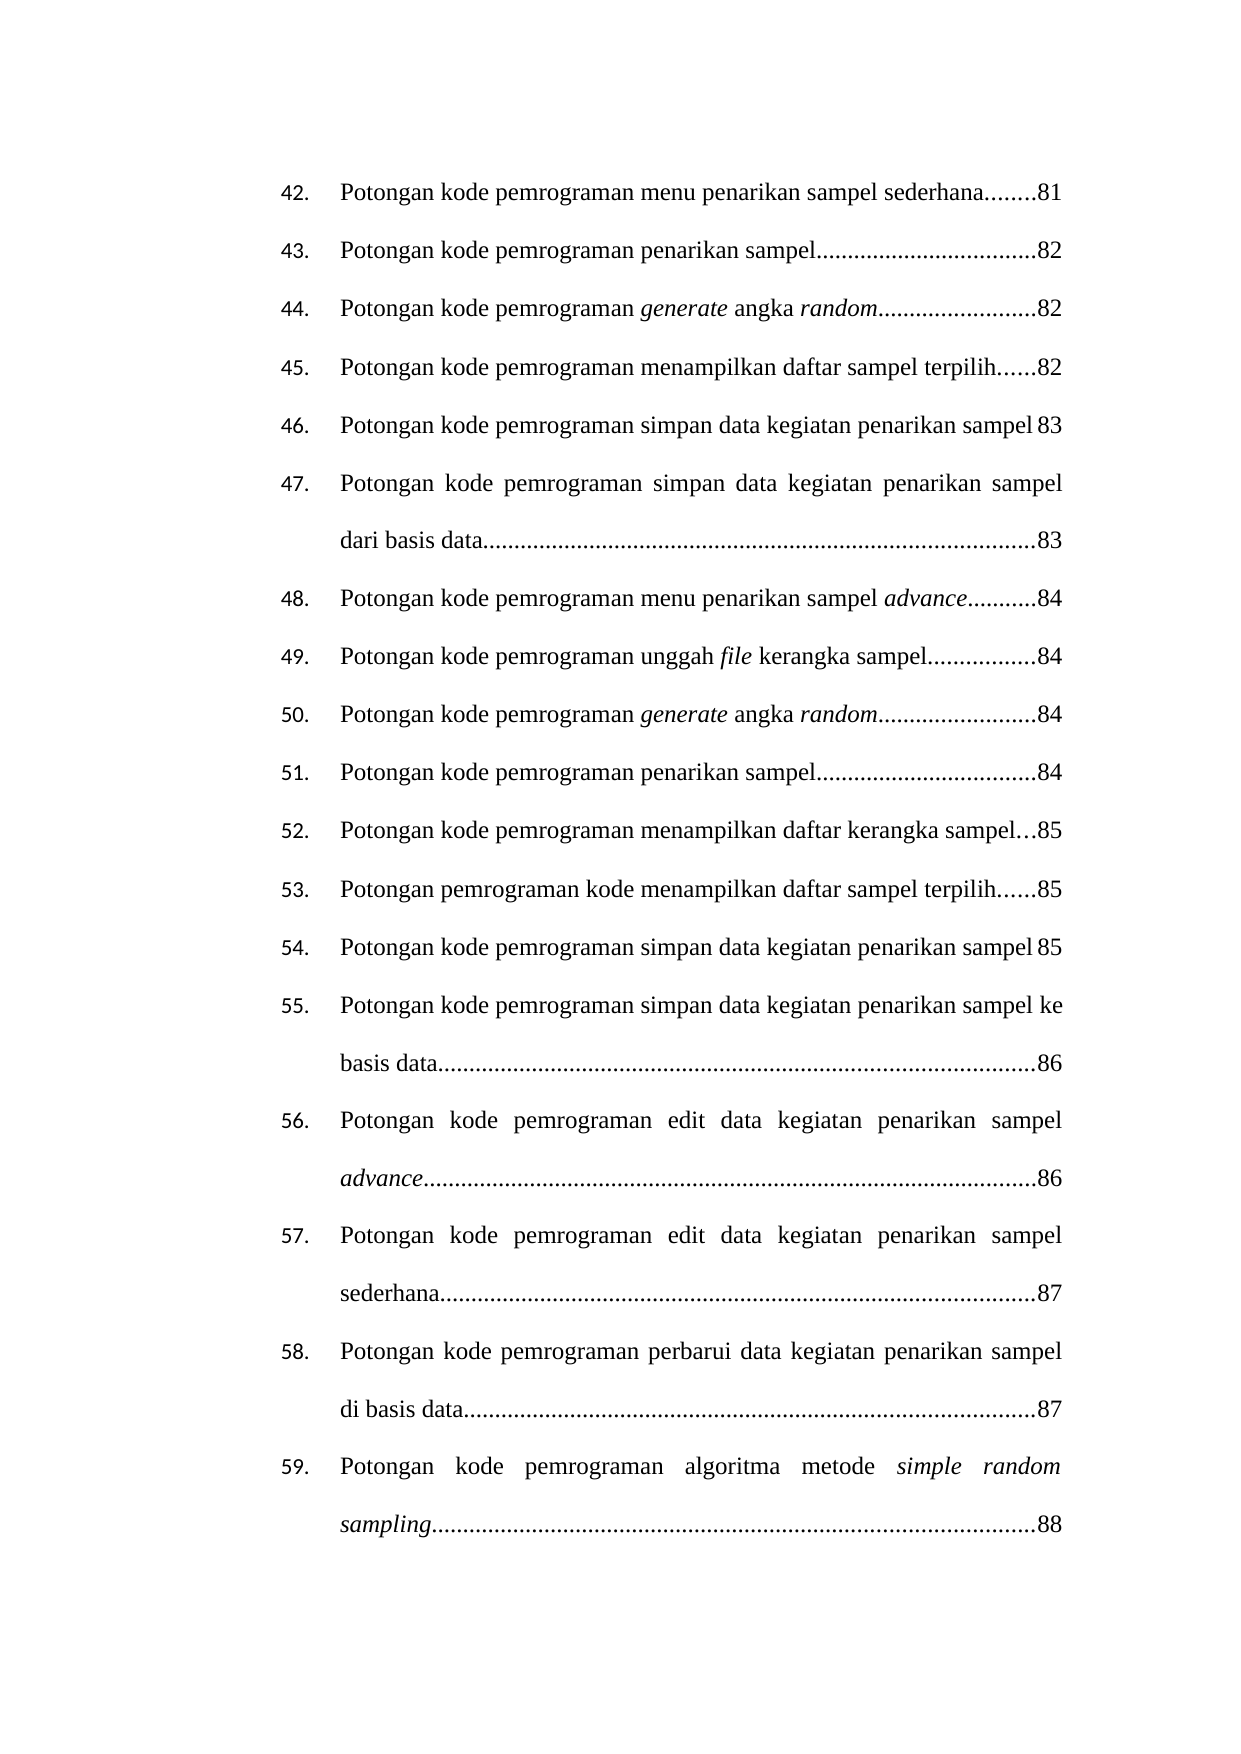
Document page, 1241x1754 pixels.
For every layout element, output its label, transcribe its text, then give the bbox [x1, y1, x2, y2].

list Potongan kode pemrograman menampilkan daftar kerangka sampel 85 [281, 816, 1063, 845]
list Potongan kode pemrograman edit data kegiatan penarikan sampel advance 86 [281, 1105, 1063, 1192]
list Potongan kode pemrograman unggah file kerangka sampel 84 [281, 641, 1063, 670]
list Potongan kode pemrograman menu penarikan sampel advance 84 [281, 583, 1063, 612]
list Potongan kode pemrograman penarikan sampel 82 [281, 235, 1063, 264]
list Potongan kode pemrograman menampilkan daftar sampel terpilih 82 [281, 352, 1063, 381]
list Potongan kode pemrograman penarikan sampel 84 [281, 757, 1063, 787]
list Potongan kode pemrograman simpan data kegiatan penarikan sampel ke basis data 86 [281, 990, 1063, 1077]
list Potongan kode pemrograman simpan data kegiatan penarikan sampel 83 [281, 410, 1063, 439]
list Potongan kode pemrograman menu penarikan sampel sederhana 81 [281, 177, 1063, 206]
list Potongan kode pemrograman simpan data kegiatan penarikan sampel dari basis data 83 [281, 468, 1063, 554]
list Potongan kode pemrograman algoritma metode simple random sampling 88 [281, 1451, 1063, 1538]
list Potongan kode pemrograman generate angka random 82 [281, 293, 1063, 322]
list Potongan kode pemrograman perbarui data kegiatan penarikan sampel di basis data 87 [281, 1336, 1063, 1422]
list Potongan kode pemrograman simpan data kegiatan penarikan sampel 85 [281, 932, 1063, 961]
list Potongan kode pemrograman generate angka random 84 [281, 699, 1063, 728]
list Potongan pemrograman kode menampilkan daftar sampel terpilih 85 [281, 874, 1063, 903]
list Potongan kode pemrograman edit data kegiatan penarikan sampel sederhana 87 [281, 1221, 1063, 1307]
